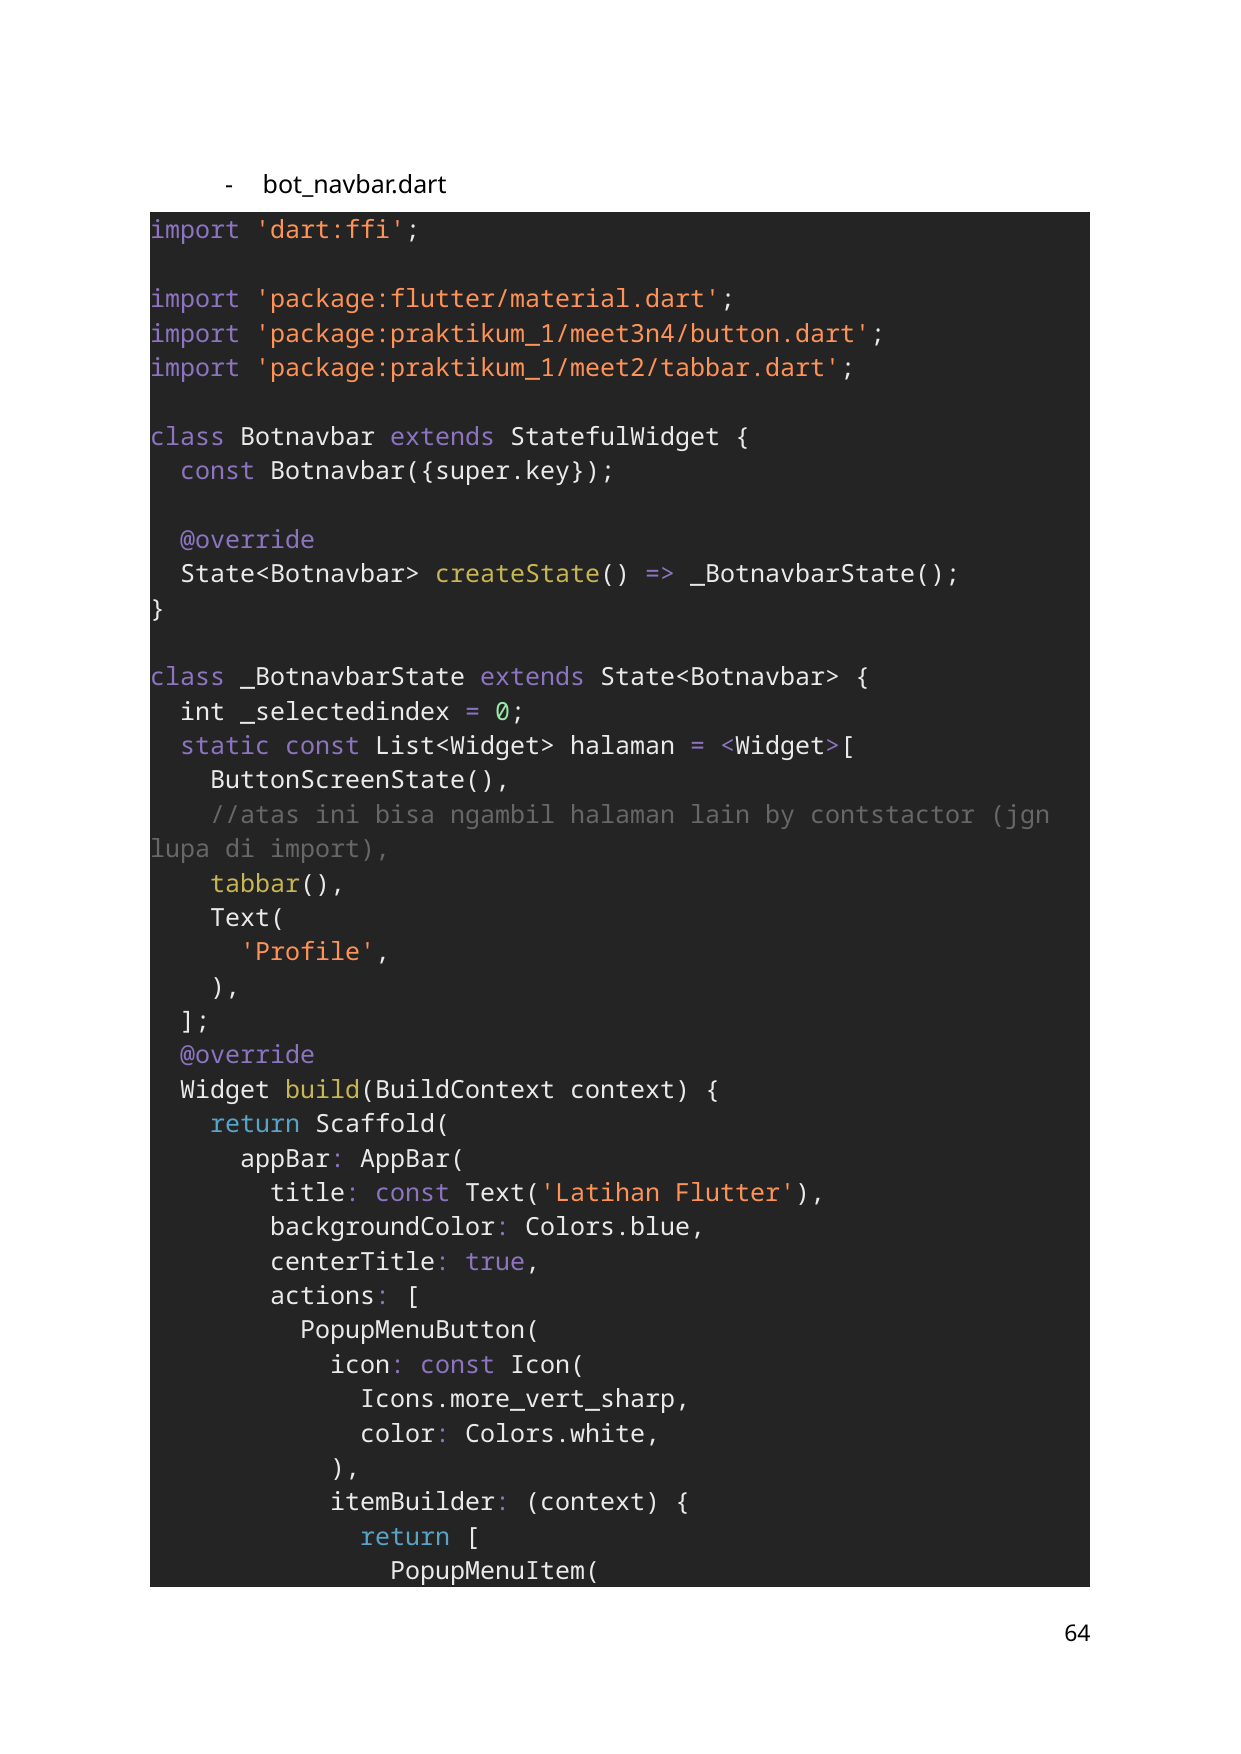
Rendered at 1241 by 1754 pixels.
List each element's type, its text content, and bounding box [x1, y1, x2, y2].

text const Botnavbar({super.key}); [150, 452, 1090, 487]
text icon: const Icon( [150, 1346, 1090, 1381]
text //atas ini bisa ngambil halaman lain by contstactor (jgn lupa di import), [150, 796, 1090, 865]
text static const List<Widget> halaman = <Widget>[ [150, 727, 1090, 762]
text class Botnavbar extends StatefulWidget { [150, 418, 1090, 452]
text class _BotnavbarState extends State<Botnavbar> { [150, 659, 1090, 693]
text ButtonScreenState(), [150, 762, 1090, 796]
text ), [150, 968, 1090, 1002]
text @override [150, 1037, 1090, 1071]
text color: Colors.white, [150, 1415, 1090, 1449]
text Widget build(BuildContext context) { [150, 1071, 1090, 1106]
text return [ [150, 1518, 1090, 1552]
text appBar: AppBar( [150, 1140, 1090, 1174]
text PopupMenuItem( [150, 1552, 1090, 1587]
text 'Profile', [150, 934, 1090, 968]
text ), [150, 1449, 1090, 1484]
text @override [150, 521, 1090, 556]
text return Scaffold( [150, 1106, 1090, 1140]
text Icons.more_vert_sharp, [150, 1381, 1090, 1415]
text actions: [ [150, 1277, 1090, 1312]
text Text( [150, 899, 1090, 934]
text backgroundColor: Colors.blue, [150, 1209, 1090, 1243]
text import 'package:praktikum_1/meet2/tabbar.dart'; [150, 349, 1090, 384]
text import 'package:flutter/material.dart'; [150, 281, 1090, 315]
text int _selectedindex = 0; [150, 693, 1090, 727]
text } [150, 590, 1090, 624]
text import 'dart:ffi'; [150, 212, 1090, 246]
text ]; [150, 1002, 1090, 1037]
subtitle bot_navbar.dart [225, 167, 1090, 201]
text State<Botnavbar> createState() => _BotnavbarState(); [150, 556, 1090, 590]
text tabbar(), [150, 865, 1090, 899]
text itemBuilder: (context) { [150, 1484, 1090, 1518]
text PopupMenuButton( [150, 1312, 1090, 1346]
text import 'package:praktikum_1/meet3n4/button.dart'; [150, 315, 1090, 349]
text centerTitle: true, [150, 1243, 1090, 1277]
text title: const Text('Latihan Flutter'), [150, 1174, 1090, 1209]
